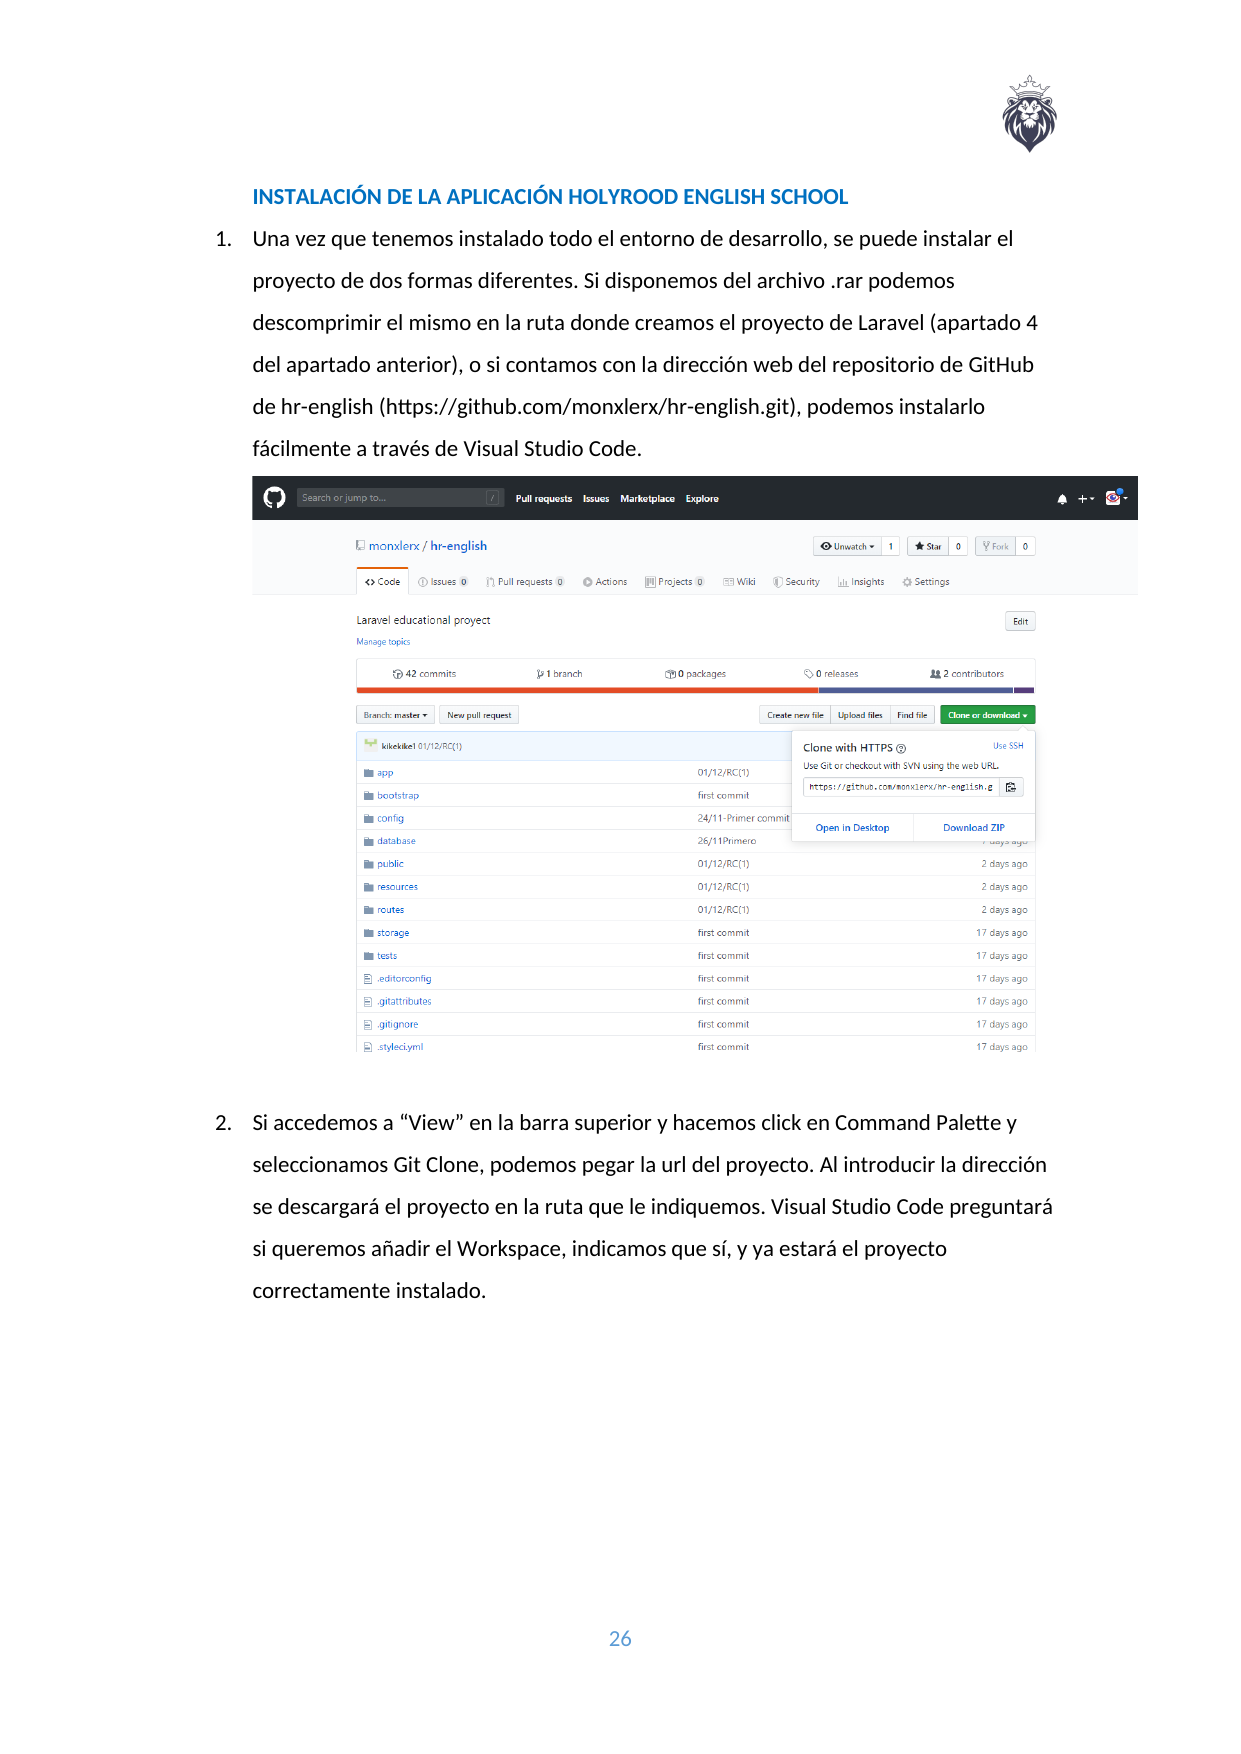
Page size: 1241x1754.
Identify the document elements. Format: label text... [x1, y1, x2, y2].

list INSTALACIÓN DE LA APLICACIÓN HOLYROOD ENGLISH SCHOOL [252, 182, 1063, 210]
list Si accedemos a “View” en la barra superior y hacemos click en Command Palette y seleccionamos Git Clone, podemos pegar la url del proyecto. Al introducir la dirección se descargará el proyecto en la ruta que le indiquemos. Visual Studio Code preguntará si queremos añadir el Workspace, indicamos que sí, y ya estará el proyecto correctamente instalado. [215, 1108, 1063, 1304]
list Una vez que tenemos instalado todo el entorno de desarrollo, se puede instalar el proyecto de dos formas diferentes. Si disponemos del archivo .rar podemos descomprimir el mismo en la ruta donde creamos el proyecto de Laravel (apartado 4 del apartado anterior), o si contamos con la dirección web del repositorio de GitHub de hr-english (https://github.com/monxlerx/hr-english.git), podemos instalarlo fácilmente a través de Visual Studio Code. [215, 224, 1063, 462]
picture [252, 476, 1138, 1052]
picture [994, 73, 1064, 155]
